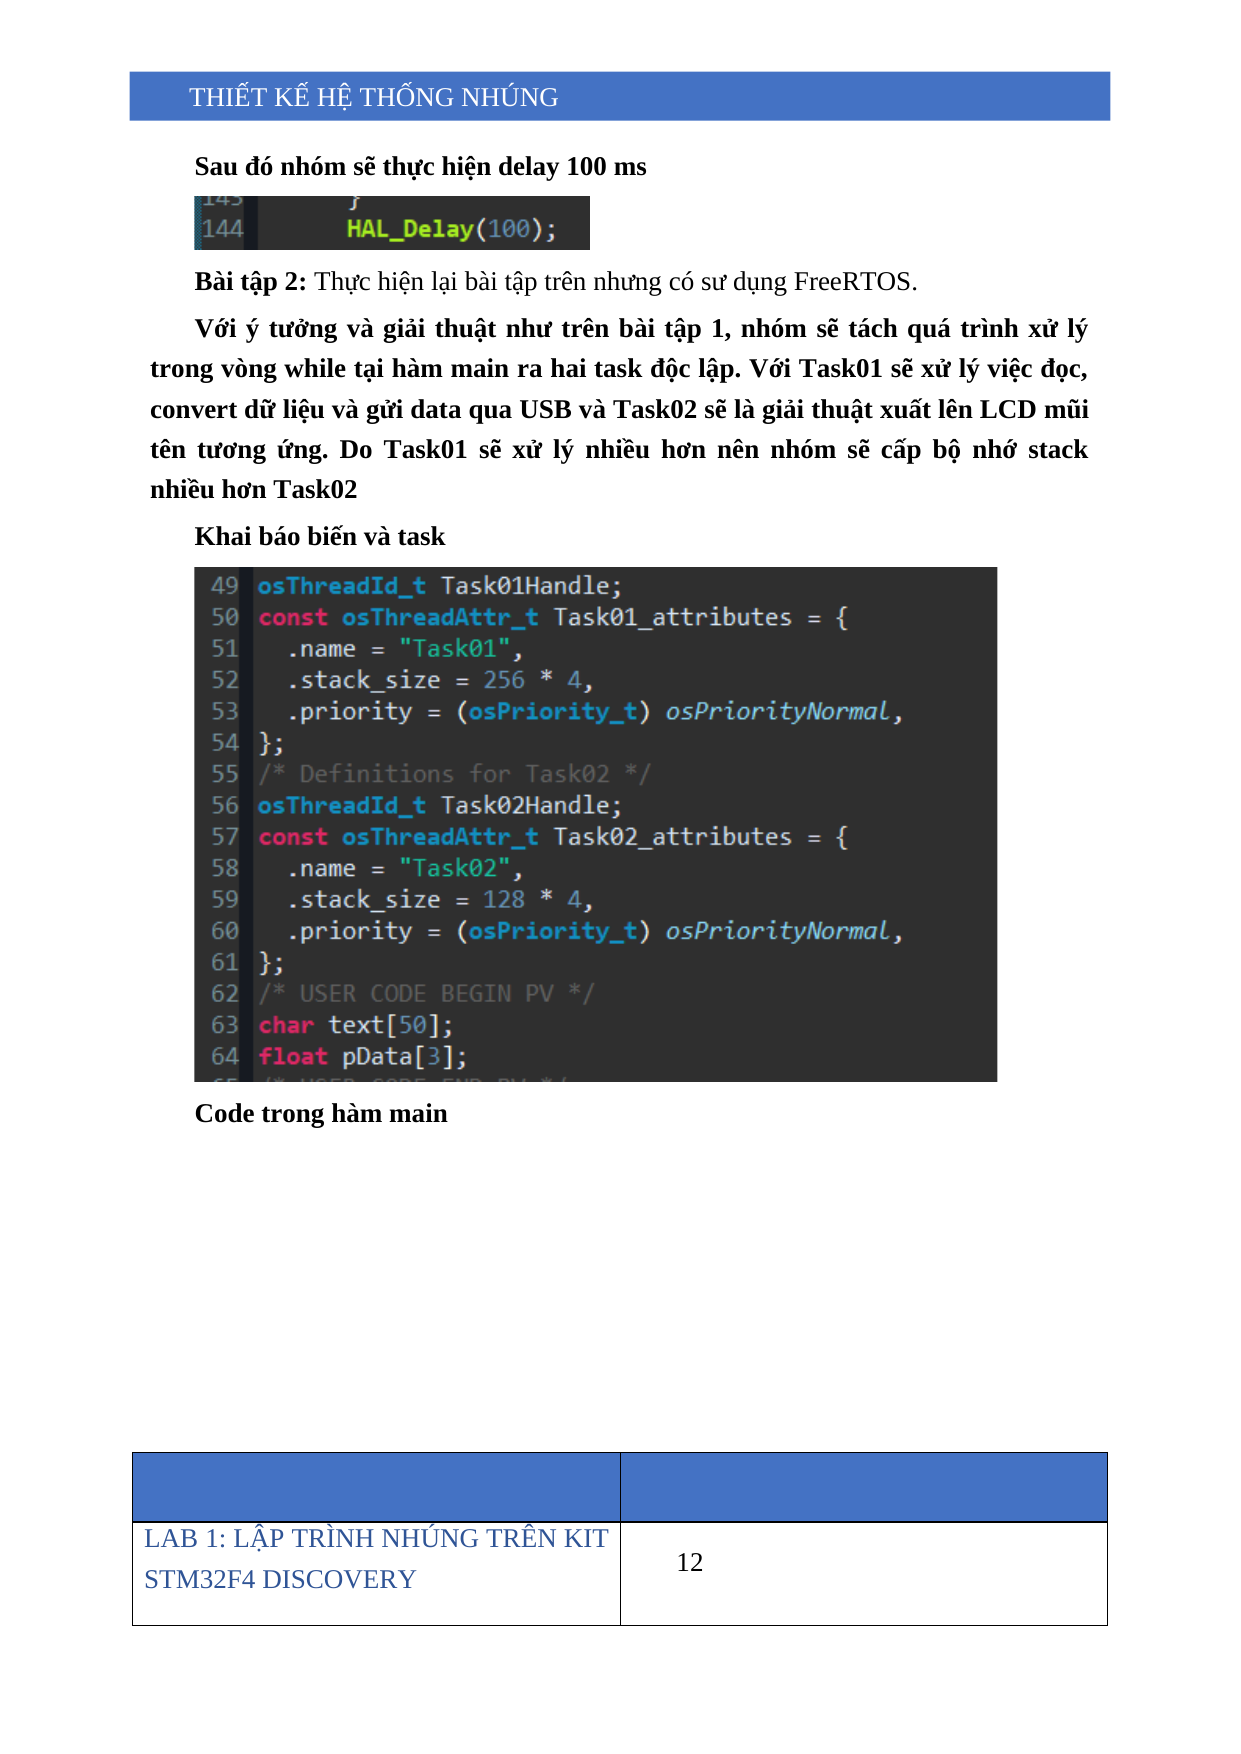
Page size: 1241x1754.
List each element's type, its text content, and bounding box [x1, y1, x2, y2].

picture [194, 567, 998, 1082]
text Sau đó nhóm sẽ thực hiện delay 100 ms [150, 150, 1090, 181]
text Bài tập 2: Thực hiện lại bài tập trên nhưng có sư dụng FreeRTOS. [150, 265, 1090, 296]
picture [194, 196, 590, 250]
text Code trong hàm main [150, 1097, 1090, 1128]
text Khai báo biến và task [150, 520, 1090, 551]
text Với ý tưởng và giải thuật như trên bài tập 1, nhóm sẽ tách quá trình xử lý trong vòng while tại hàm main ra hai task độc lập. Với Task01 sẽ xử lý việc đọc, convert dữ liệu và gửi data qua USB và Task02 sẽ là giải thuật xuất lên LCD mũi tên tương ứng. Do Task01 sẽ xử lý nhiều hơn nên nhóm sẽ cấp bộ nhớ stack nhiều hơn Task02 [150, 312, 1090, 505]
